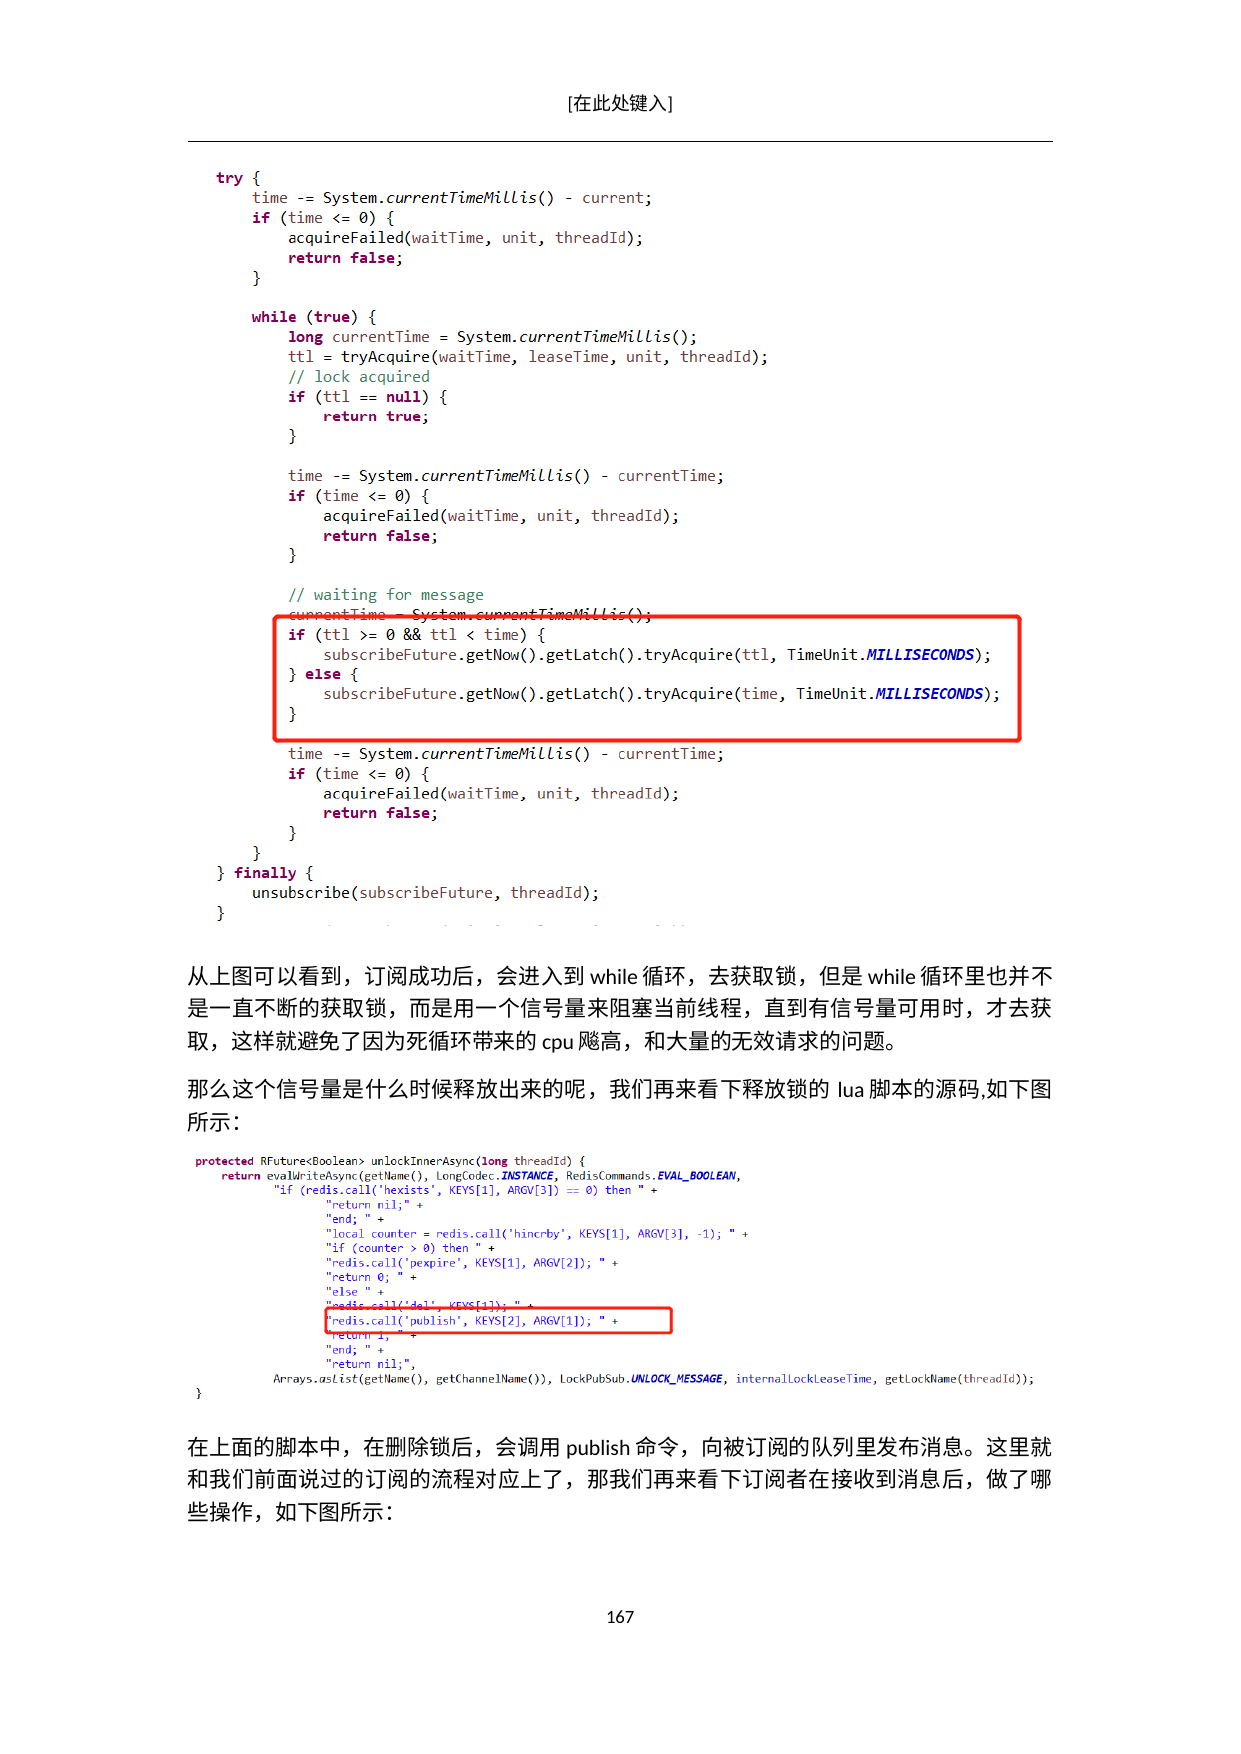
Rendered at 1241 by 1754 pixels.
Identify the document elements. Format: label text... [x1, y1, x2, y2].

text 那么这个信号量是什么时候释放出来的呢，我们再来看下释放锁的lua脚本的源码,如下图所示： [187, 1072, 1053, 1137]
text 在上面的脚本中，在删除锁后，会调用publish命令，向被订阅的队列里发布消息。这里就和我们前面说过的订阅的流程对应上了，那我们再来看下订阅者在接收到消息后，做了哪些操作，如下图所示： [187, 1429, 1053, 1527]
text 从上图可以看到，订阅成功后，会进入到while循环，去获取锁，但是while循环里也并不是一直不断的获取锁，而是用一个信号量来阻塞当前线程，直到有信号量可用时，才去获取，这样就避免了因为死循环带来的cpu飚高，和大量的无效请求的问题。 [187, 958, 1053, 1056]
picture [187, 1153, 1053, 1406]
picture [187, 162, 1053, 926]
